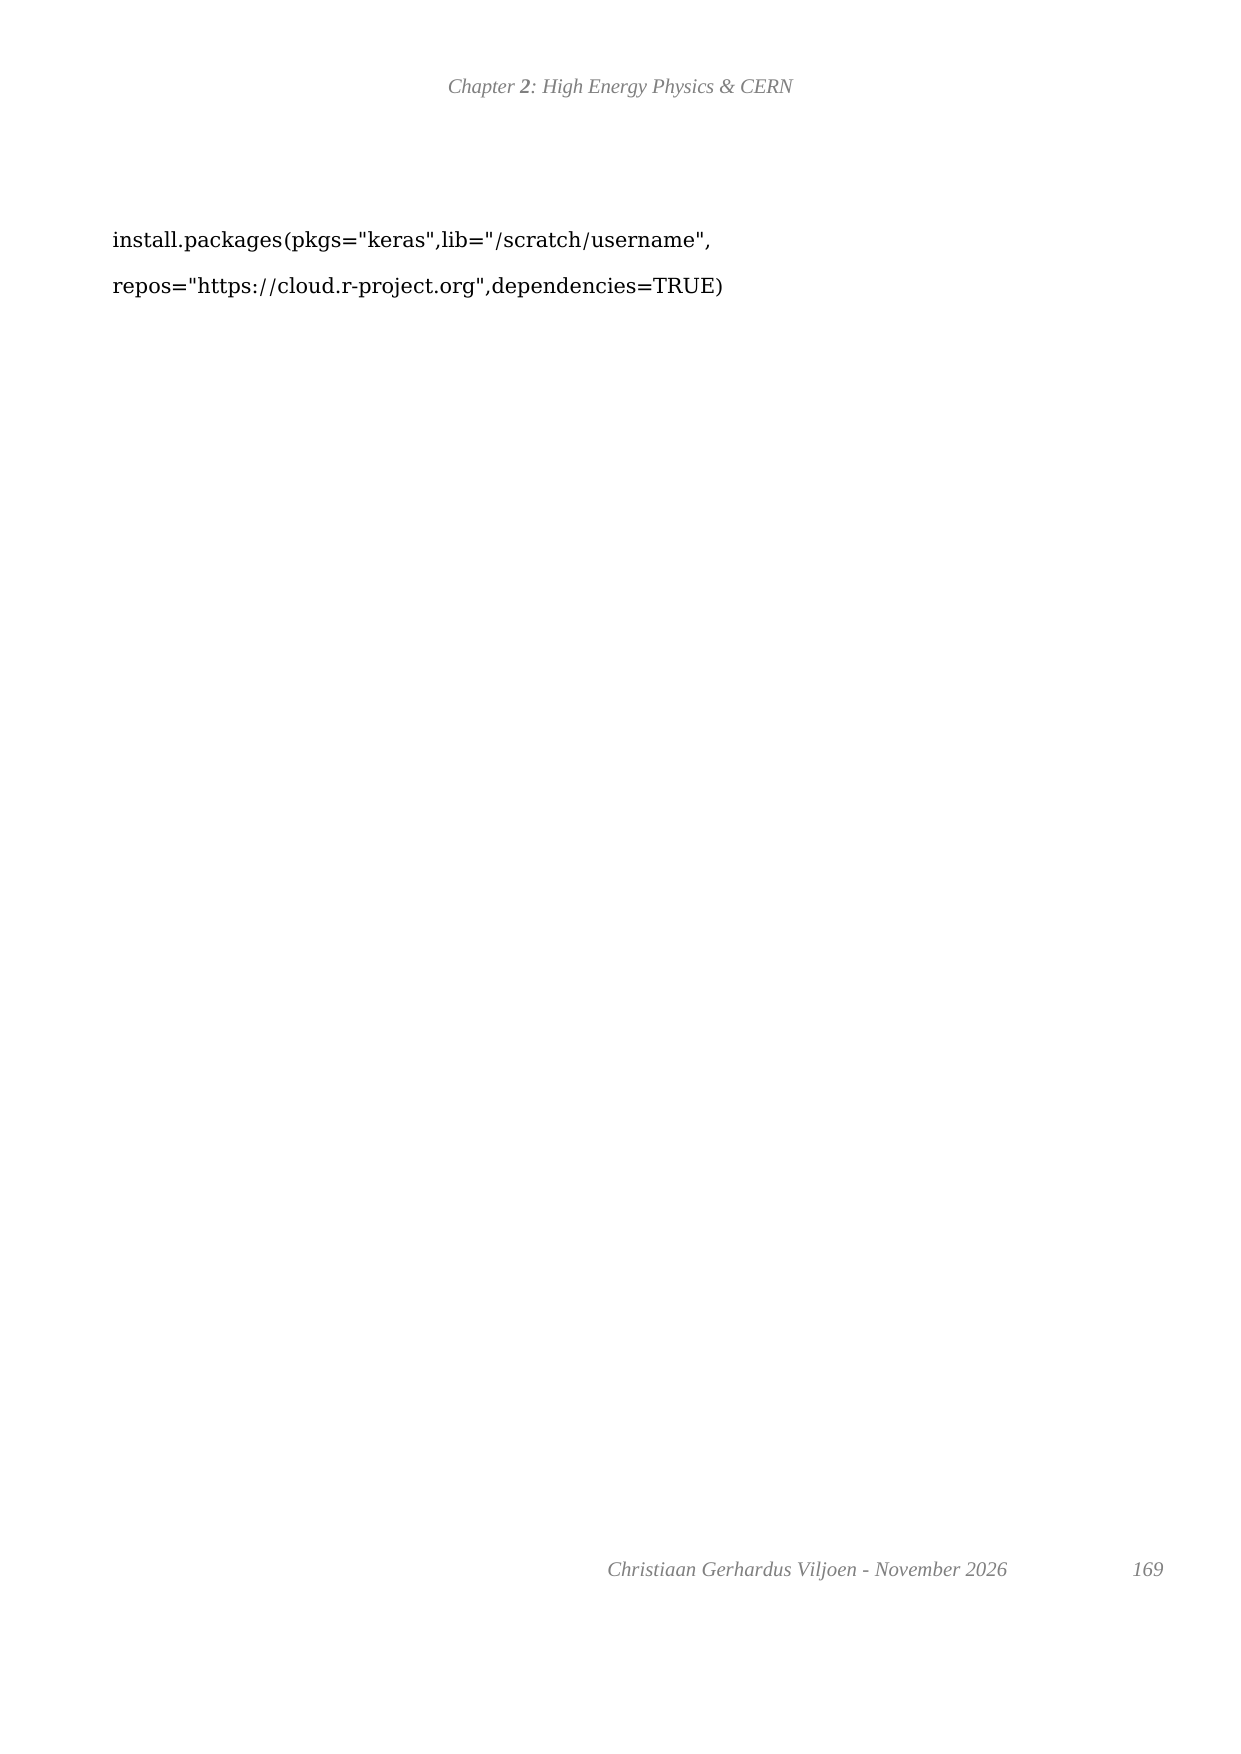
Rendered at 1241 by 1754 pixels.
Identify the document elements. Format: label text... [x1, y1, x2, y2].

text install.packages(pkgs="keras",lib="/scratch/username", [112, 227, 1165, 252]
text repos="https://cloud.r-project.org",dependencies=TRUE) [112, 272, 1165, 297]
